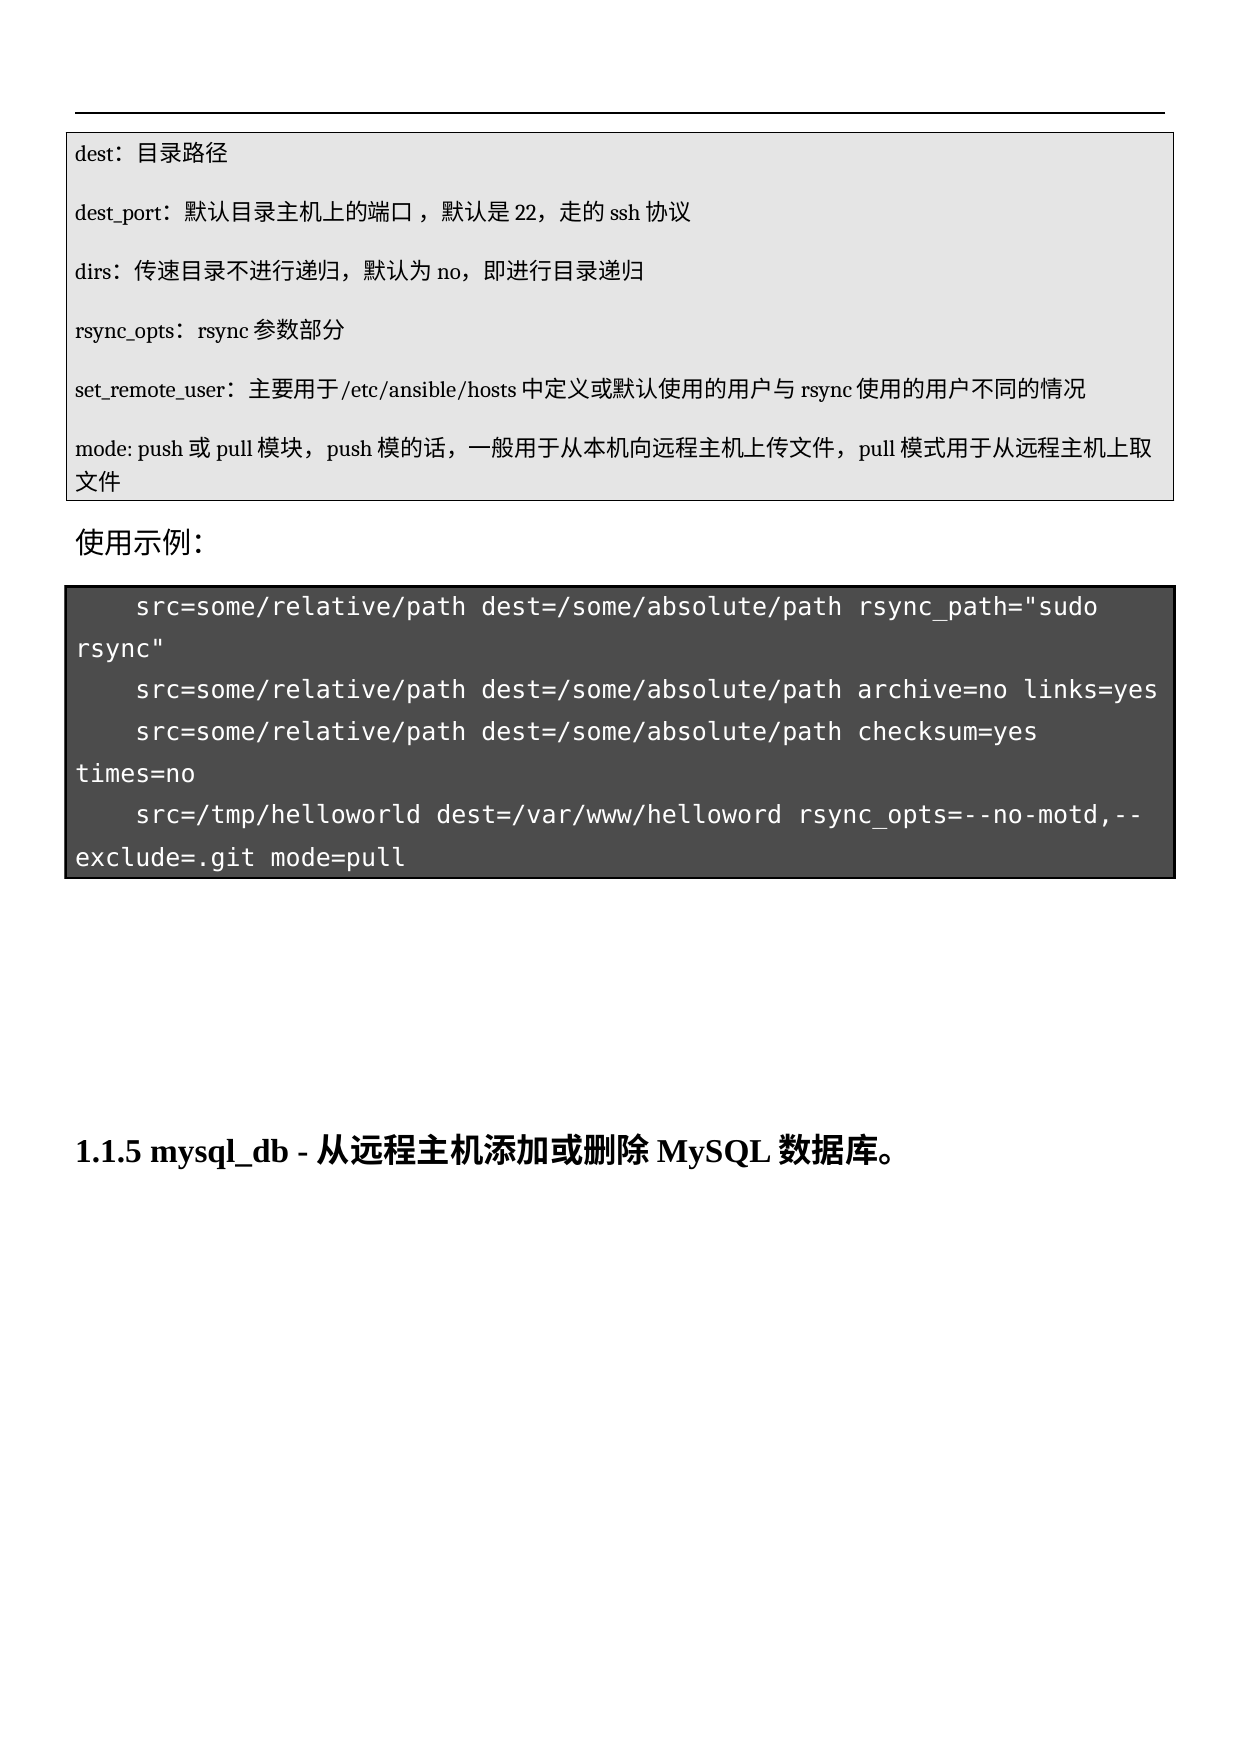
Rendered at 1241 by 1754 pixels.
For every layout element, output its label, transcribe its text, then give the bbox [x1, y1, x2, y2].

subtitle set_remote_user：主要用于/etc/ansible/hosts中定义或默认使用的用户与rsync使用的用户不同的情况 [67, 368, 1173, 405]
text src=some/relative/path dest=/some/absolute/path archive=no links=yes [67, 669, 1173, 707]
subtitle dirs：传速目录不进行递归，默认为no，即进行目录递归 [67, 250, 1173, 287]
subtitle mode: push或pull 模块，push模的话，一般用于从本机向远程主机上传文件，pull 模式用于从远程主机上取文件 [67, 427, 1173, 500]
subtitle dest_port：默认目录主机上的端口 ，默认是22，走的ssh协议 [67, 191, 1173, 228]
subtitle mysql_db - 从远程主机添加或删除MySQL数据库。 [75, 1114, 1165, 1182]
text src=some/relative/path dest=/some/absolute/path rsync_path="sudo rsync" [67, 588, 1173, 666]
text src=/tmp/helloworld dest=/var/www/helloword rsync_opts=--no-motd,--exclude=.git mode=pull [67, 794, 1173, 877]
subtitle dest：目录路径 [67, 133, 1173, 169]
subtitle rsync_opts：rsync参数部分 [67, 309, 1173, 346]
text src=some/relative/path dest=/some/absolute/path checksum=yes times=no [67, 710, 1173, 791]
text 使用示例： [75, 507, 1165, 575]
